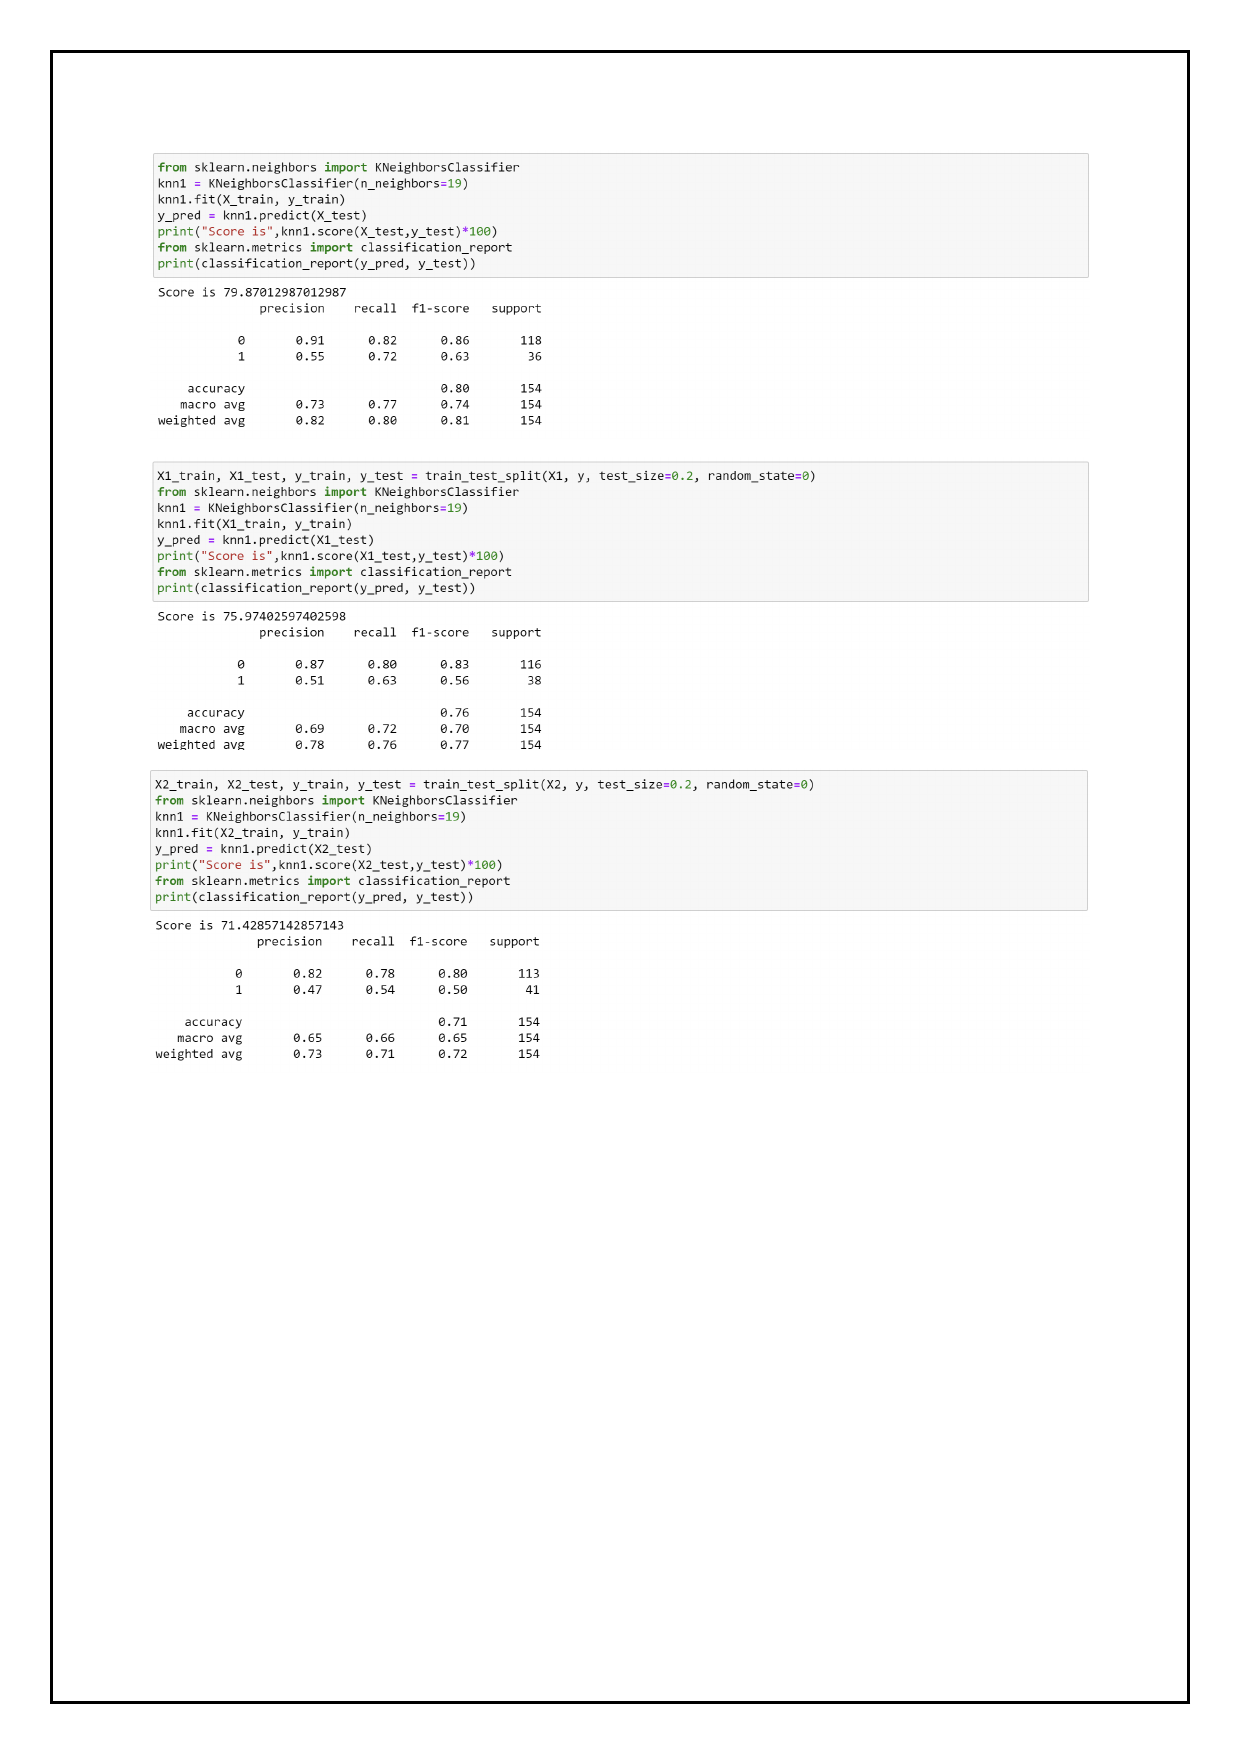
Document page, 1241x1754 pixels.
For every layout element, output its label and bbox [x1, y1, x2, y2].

picture [150, 150, 1091, 439]
picture [150, 768, 1091, 1073]
picture [150, 457, 1091, 750]
